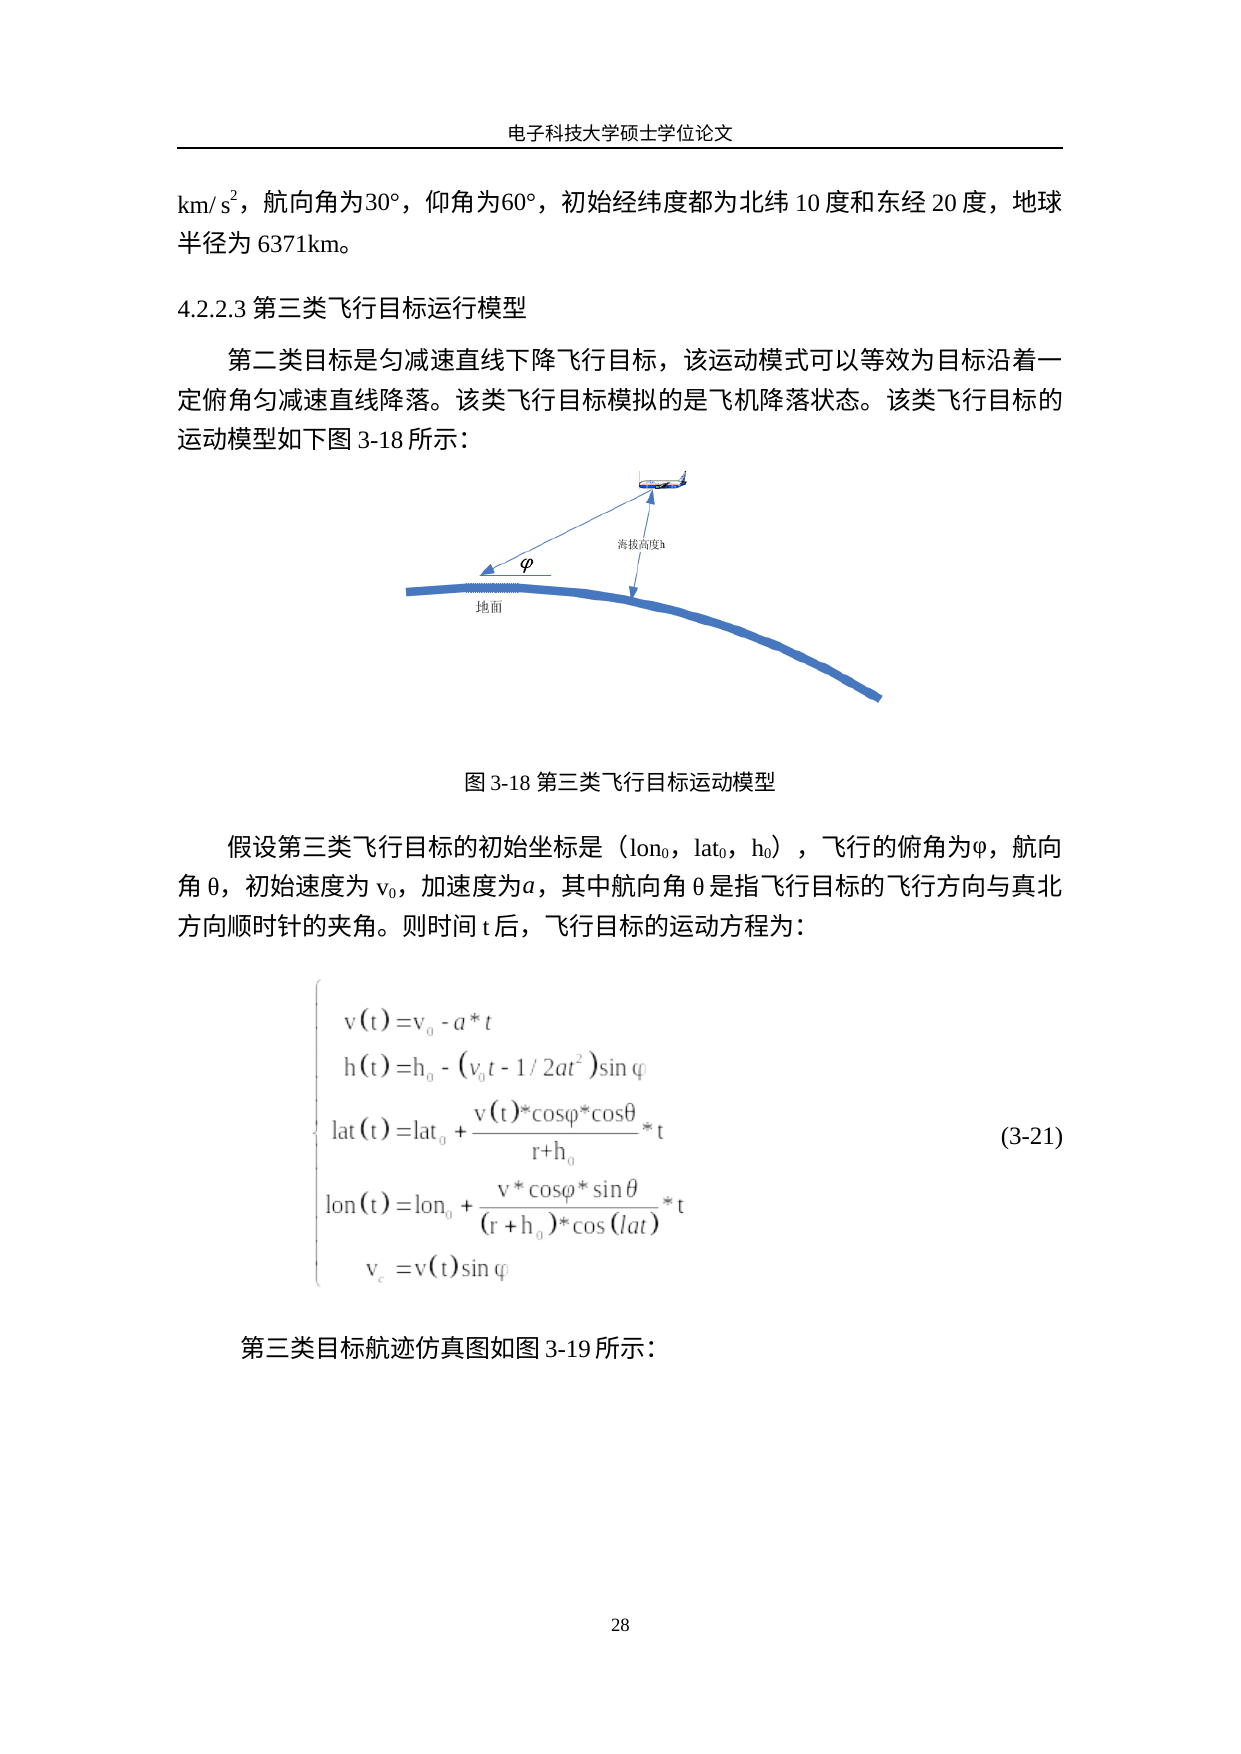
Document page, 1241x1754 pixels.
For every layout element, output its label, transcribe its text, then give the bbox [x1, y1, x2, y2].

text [177, 182, 1063, 262]
text (3-21) [177, 957, 1063, 1314]
picture [327, 470, 913, 712]
list 假设第三类飞行目标的初始坐标是（lon0，lat0，h0），飞行的俯角为，航向角θ，初始速度为v0，加速度为，其中航向角θ是指飞行目标的飞行方向与真北方向顺时针的夹角。则时间t后，飞行目标的运动方程为： [177, 826, 1063, 944]
list 第二类目标是匀减速直线下降飞行目标，该运动模式可以等效为目标沿着一定俯角匀减速直线降落。该类飞行目标模拟的是飞机降落状态。该类飞行目标的运动模型如下图3-18所示： [177, 339, 1063, 458]
text 图3-18 第三类飞行目标运动模型 [177, 761, 1063, 801]
text 4.2.2.3 第三类飞行目标运行模型 [177, 287, 1063, 326]
text 第三类目标航迹仿真图如图3-19所示： [177, 1327, 1063, 1366]
